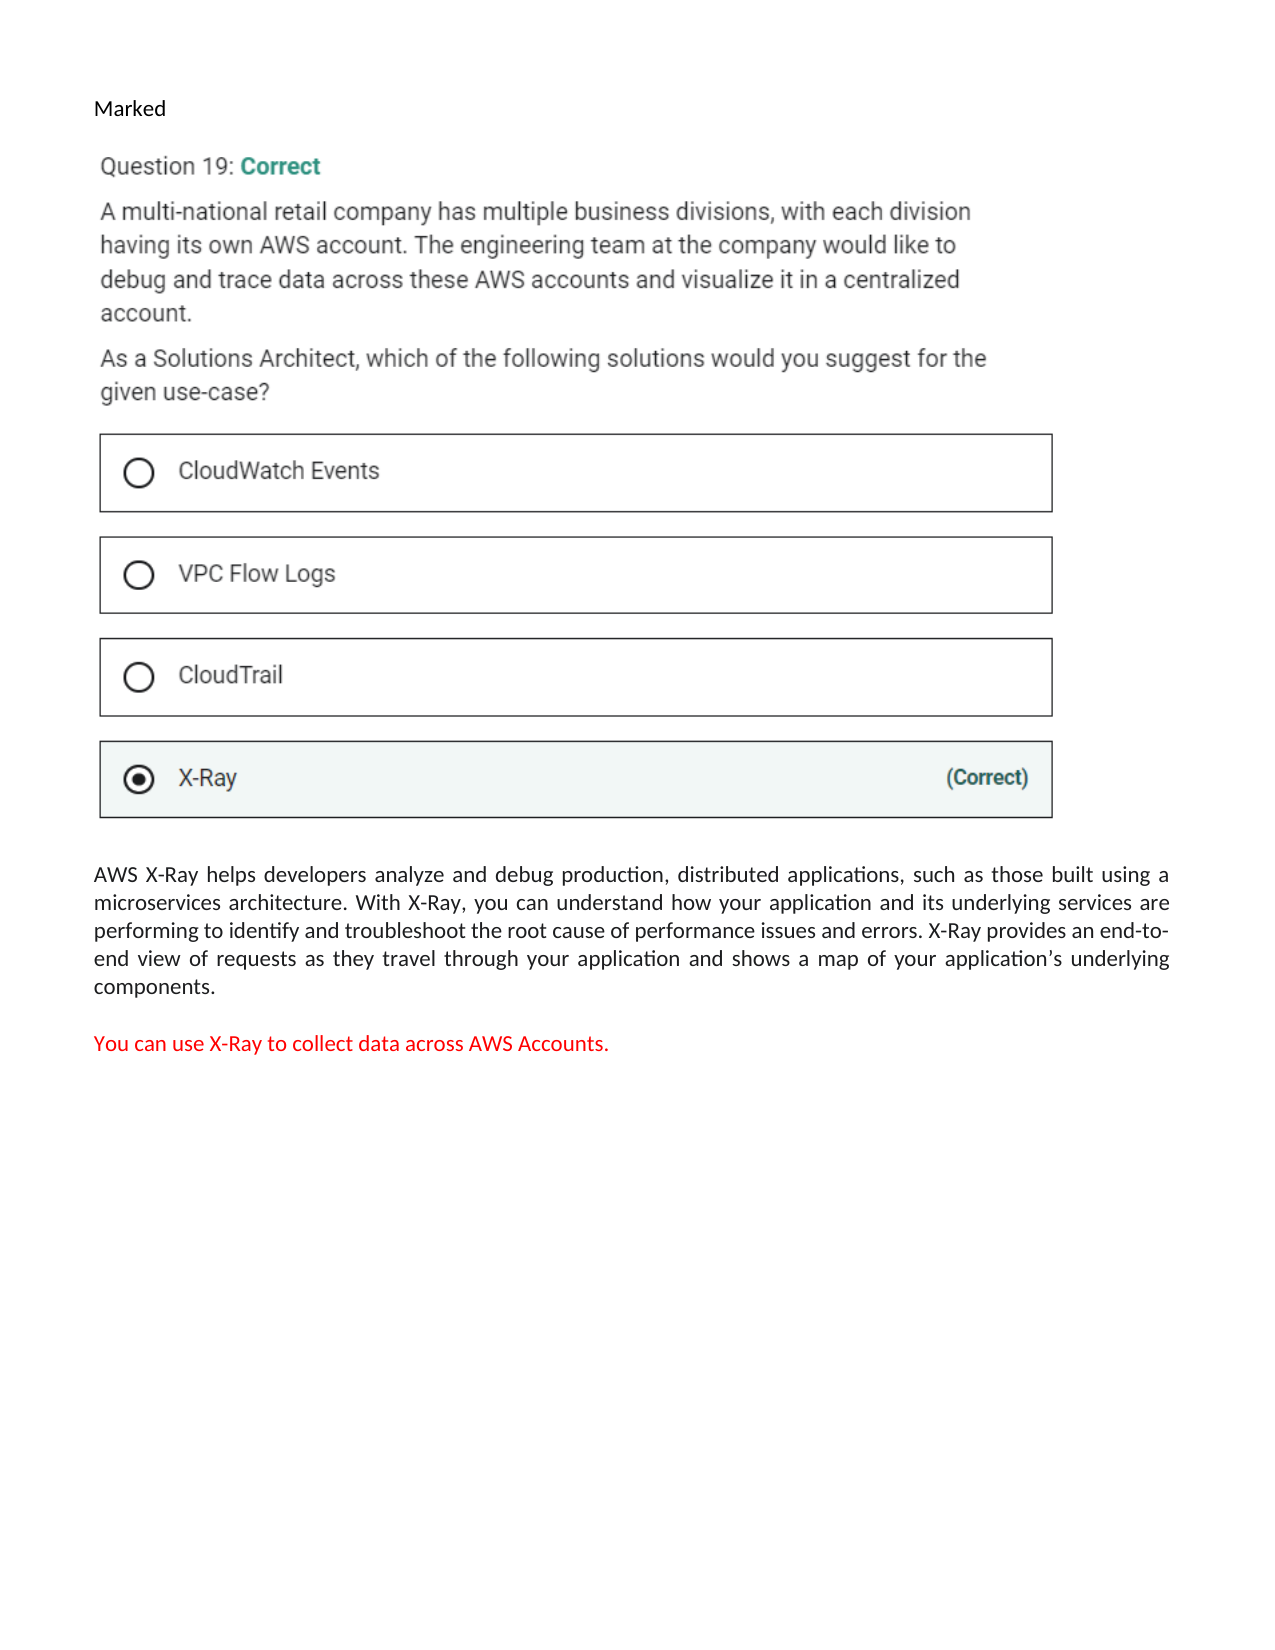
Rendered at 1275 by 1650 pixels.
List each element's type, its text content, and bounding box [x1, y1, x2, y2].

text Marked [94, 94, 1172, 122]
picture [93, 140, 1069, 829]
text AWS X-Ray helps developers analyze and debug production, distributed applications, such as those built using a microservices architecture. With X-Ray, you can understand how your application and its underlying services are performing to identify and troubleshoot the root cause of performance issues and errors. X-Ray provides an end-to-end view of requests as they travel through your application and shows a map of your application’s underlying components. [94, 860, 1172, 1000]
text You can use X-Ray to collect data across AWS Accounts. [94, 1029, 1172, 1057]
